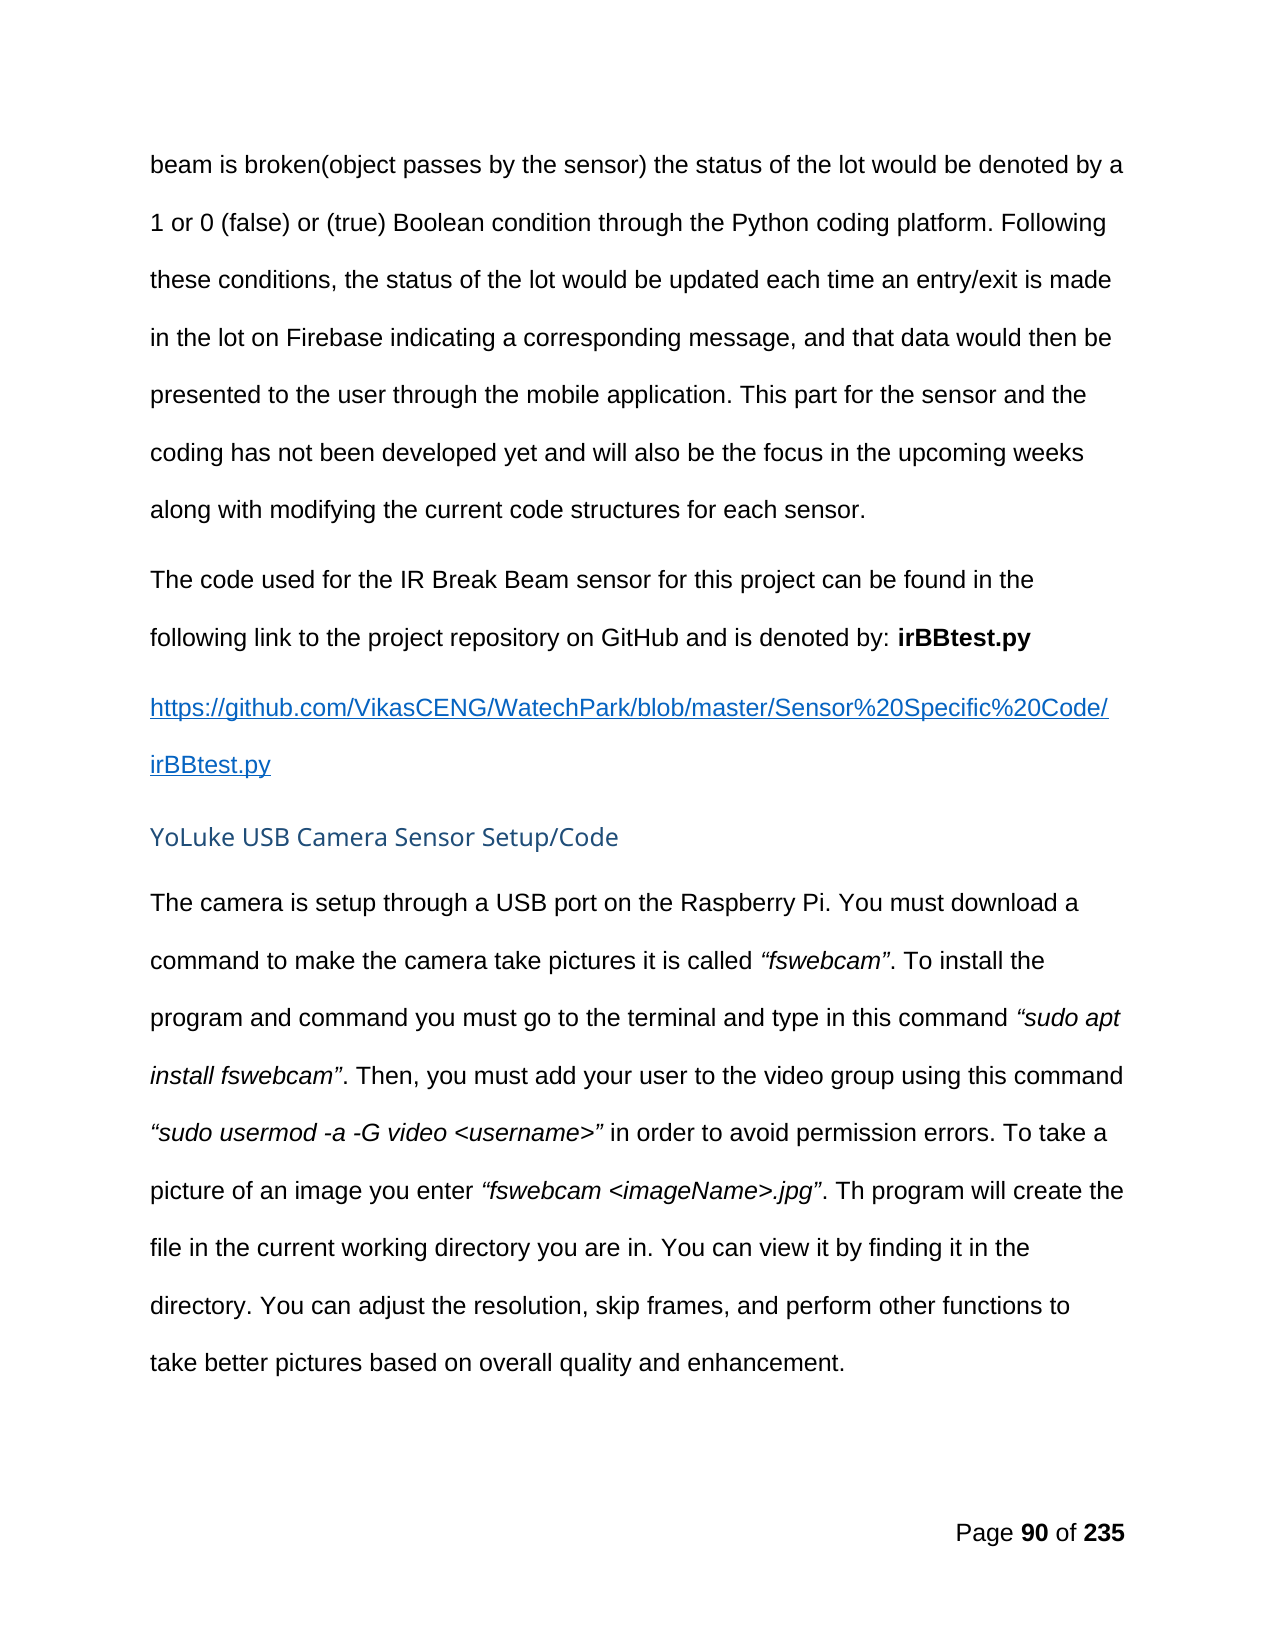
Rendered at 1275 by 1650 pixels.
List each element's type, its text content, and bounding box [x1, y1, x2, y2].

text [150, 150, 1125, 524]
text https://github.com/VikasCENG/WatechPark/blob/master/Sensor%20Specific%20Code/irBBtest.py [150, 692, 1125, 779]
text The camera is setup through a USB port on the Raspberry Pi. You must download a command to make the camera take pictures it is called “fswebcam”. To install the program and command you must go to the terminal and type in this command “sudo apt install fswebcam”. Then, you must add your user to the video group using this command “sudo usermod -a -G video <username>” in order to avoid permission errors. To take a picture of an image you enter “fswebcam <imageName>.jpg”. Th program will create the file in the current working directory you are in. You can view it by finding it in the directory. You can adjust the resolution, skip frames, and perform other functions to take better pictures based on overall quality and enhancement. [150, 888, 1125, 1377]
subtitle YoLuke USB Camera Sensor Setup/Code [150, 820, 1125, 854]
text The code used for the IR Break Beam sensor for this project can be found in the following link to the project repository on GitHub and is denoted by: irBBtest.py [150, 565, 1125, 651]
